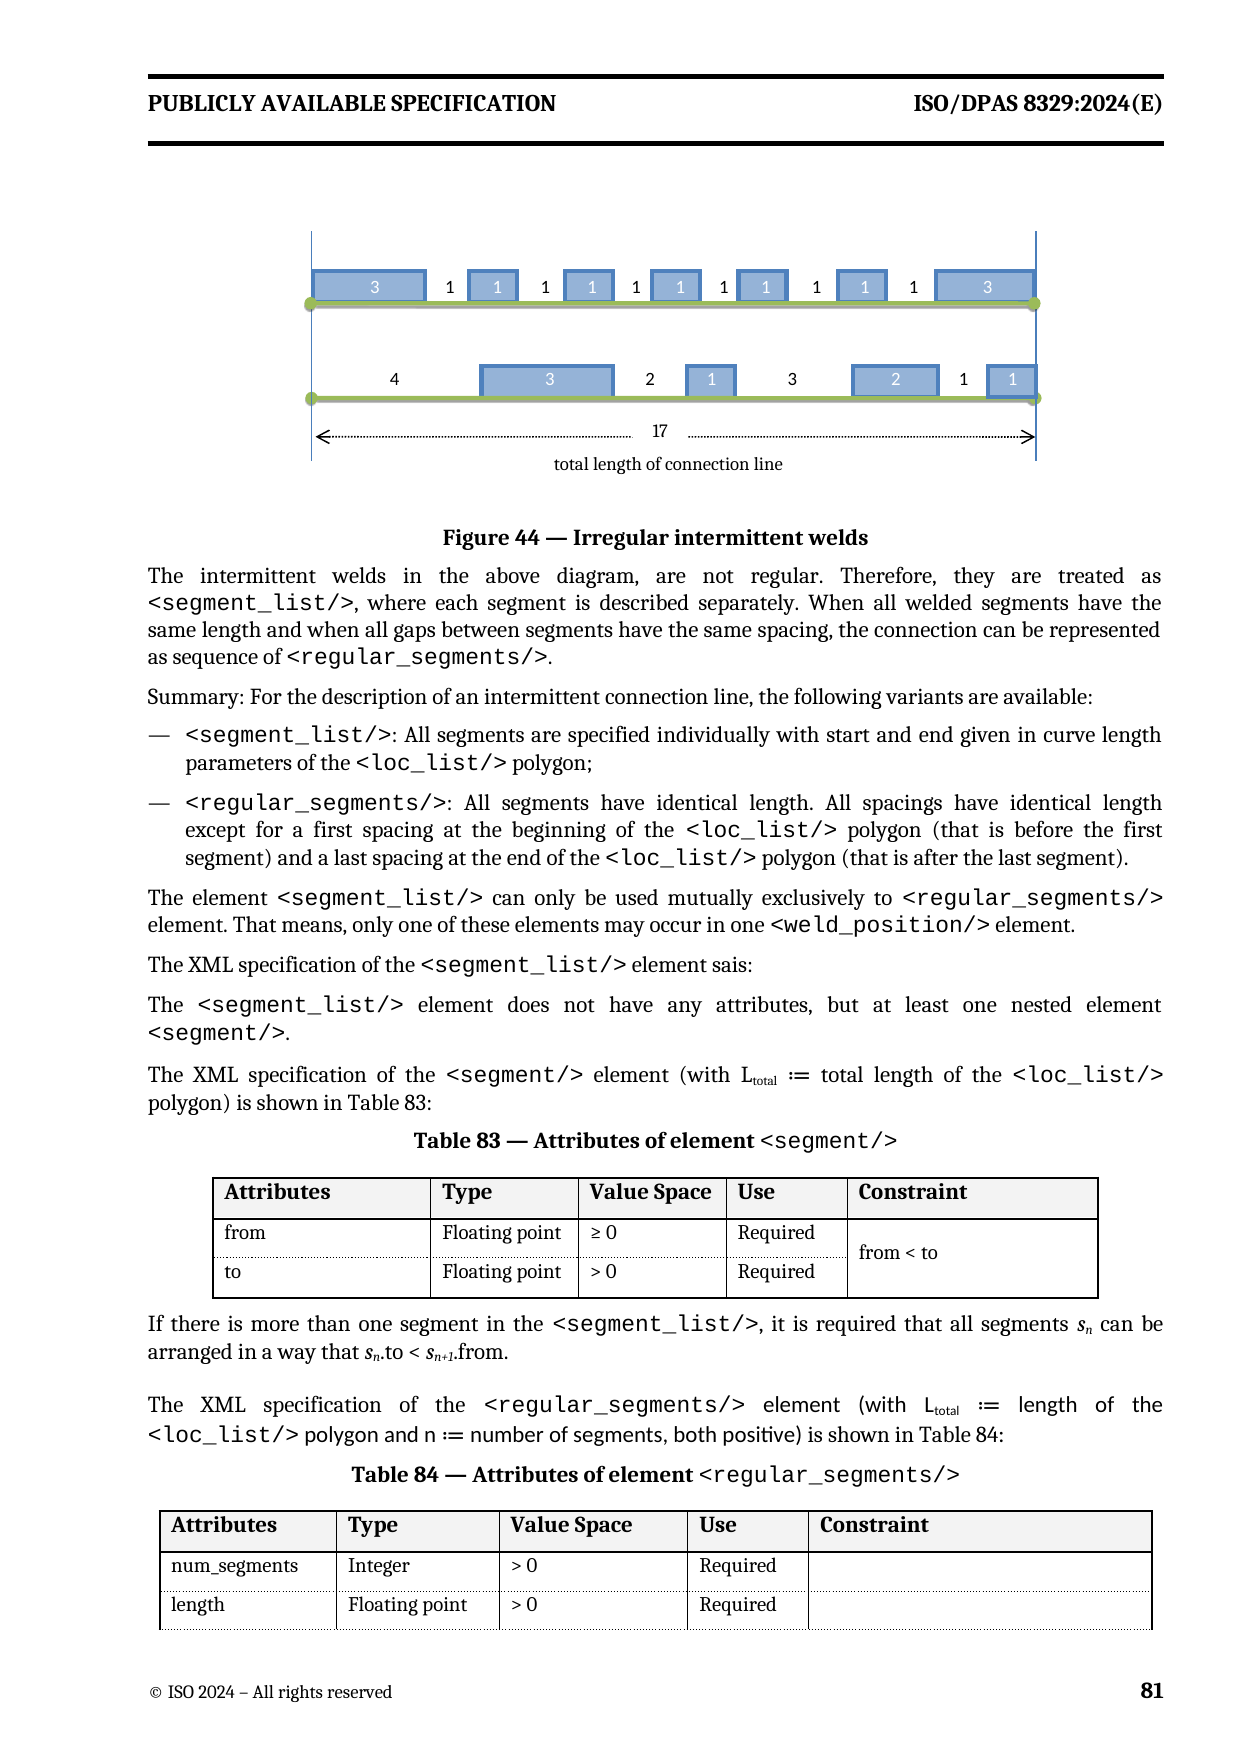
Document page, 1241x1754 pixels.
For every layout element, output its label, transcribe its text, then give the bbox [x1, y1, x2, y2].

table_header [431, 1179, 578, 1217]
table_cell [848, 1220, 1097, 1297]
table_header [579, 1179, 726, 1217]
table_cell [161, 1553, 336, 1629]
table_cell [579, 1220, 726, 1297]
text Figure 44 — Irregular intermittent welds [148, 524, 1163, 551]
text Summary: For the description of an intermittent connection line, the following variants are available: [148, 683, 1163, 710]
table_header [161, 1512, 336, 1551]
list <regular_segments/>: All segments have identical length. All spacings have identical length except for a first spacing at the beginning of the <loc_list/> polygon (that is before the first segment) and a last spacing at the end of the <loc_list/> polygon (that is after the last segment). [148, 790, 1163, 872]
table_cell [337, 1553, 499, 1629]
text The element <segment_list/> can only be used mutually exclusively to <regular_segments/> element. That means, only one of these elements may occur in one <weld_position/> element. [148, 885, 1163, 940]
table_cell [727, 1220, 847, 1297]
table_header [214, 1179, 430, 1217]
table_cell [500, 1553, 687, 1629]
text The XML specification of the <segment/> element (with Ltotal ≔ total length of the <loc_list/> polygon) is shown in Table 83: [148, 1060, 1163, 1116]
text The <segment_list/> element does not have any attributes, but at least one nested element <segment/>. [148, 992, 1163, 1047]
list <segment_list/>: All segments are specified individually with start and end given in curve length parameters of the <loc_list/> polygon; [148, 722, 1163, 777]
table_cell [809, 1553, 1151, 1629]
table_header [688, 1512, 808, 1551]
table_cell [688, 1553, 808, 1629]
text If there is more than one segment in the <segment_list/>, it is required that all segments sn can be arranged in a way that sn.to < sn+1.from. [148, 1311, 1163, 1365]
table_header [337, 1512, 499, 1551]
text The intermittent welds in the above diagram, are not regular. Therefore, they are treated as <segment_list/>, where each segment is described separately. When all welded segments have the same length and when all gaps between segments have the same spacing, the connection can be represented as sequence of <regular_segments/>. [148, 563, 1163, 671]
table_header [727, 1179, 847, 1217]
text The XML specification of the <segment_list/> element sais: [148, 952, 1163, 980]
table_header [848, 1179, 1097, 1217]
text Table 84 — Attributes of element <regular_segments/> [148, 1462, 1163, 1489]
text Table 83 — Attributes of element <segment/> [148, 1128, 1163, 1156]
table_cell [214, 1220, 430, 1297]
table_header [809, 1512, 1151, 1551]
text The XML specification of the <regular_segments/> element (with Ltotal ≔ length of the <loc_list/> polygon and n ≔ number of segments, both positive) is shown in Table 84: [148, 1390, 1163, 1449]
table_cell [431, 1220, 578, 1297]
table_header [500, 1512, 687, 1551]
